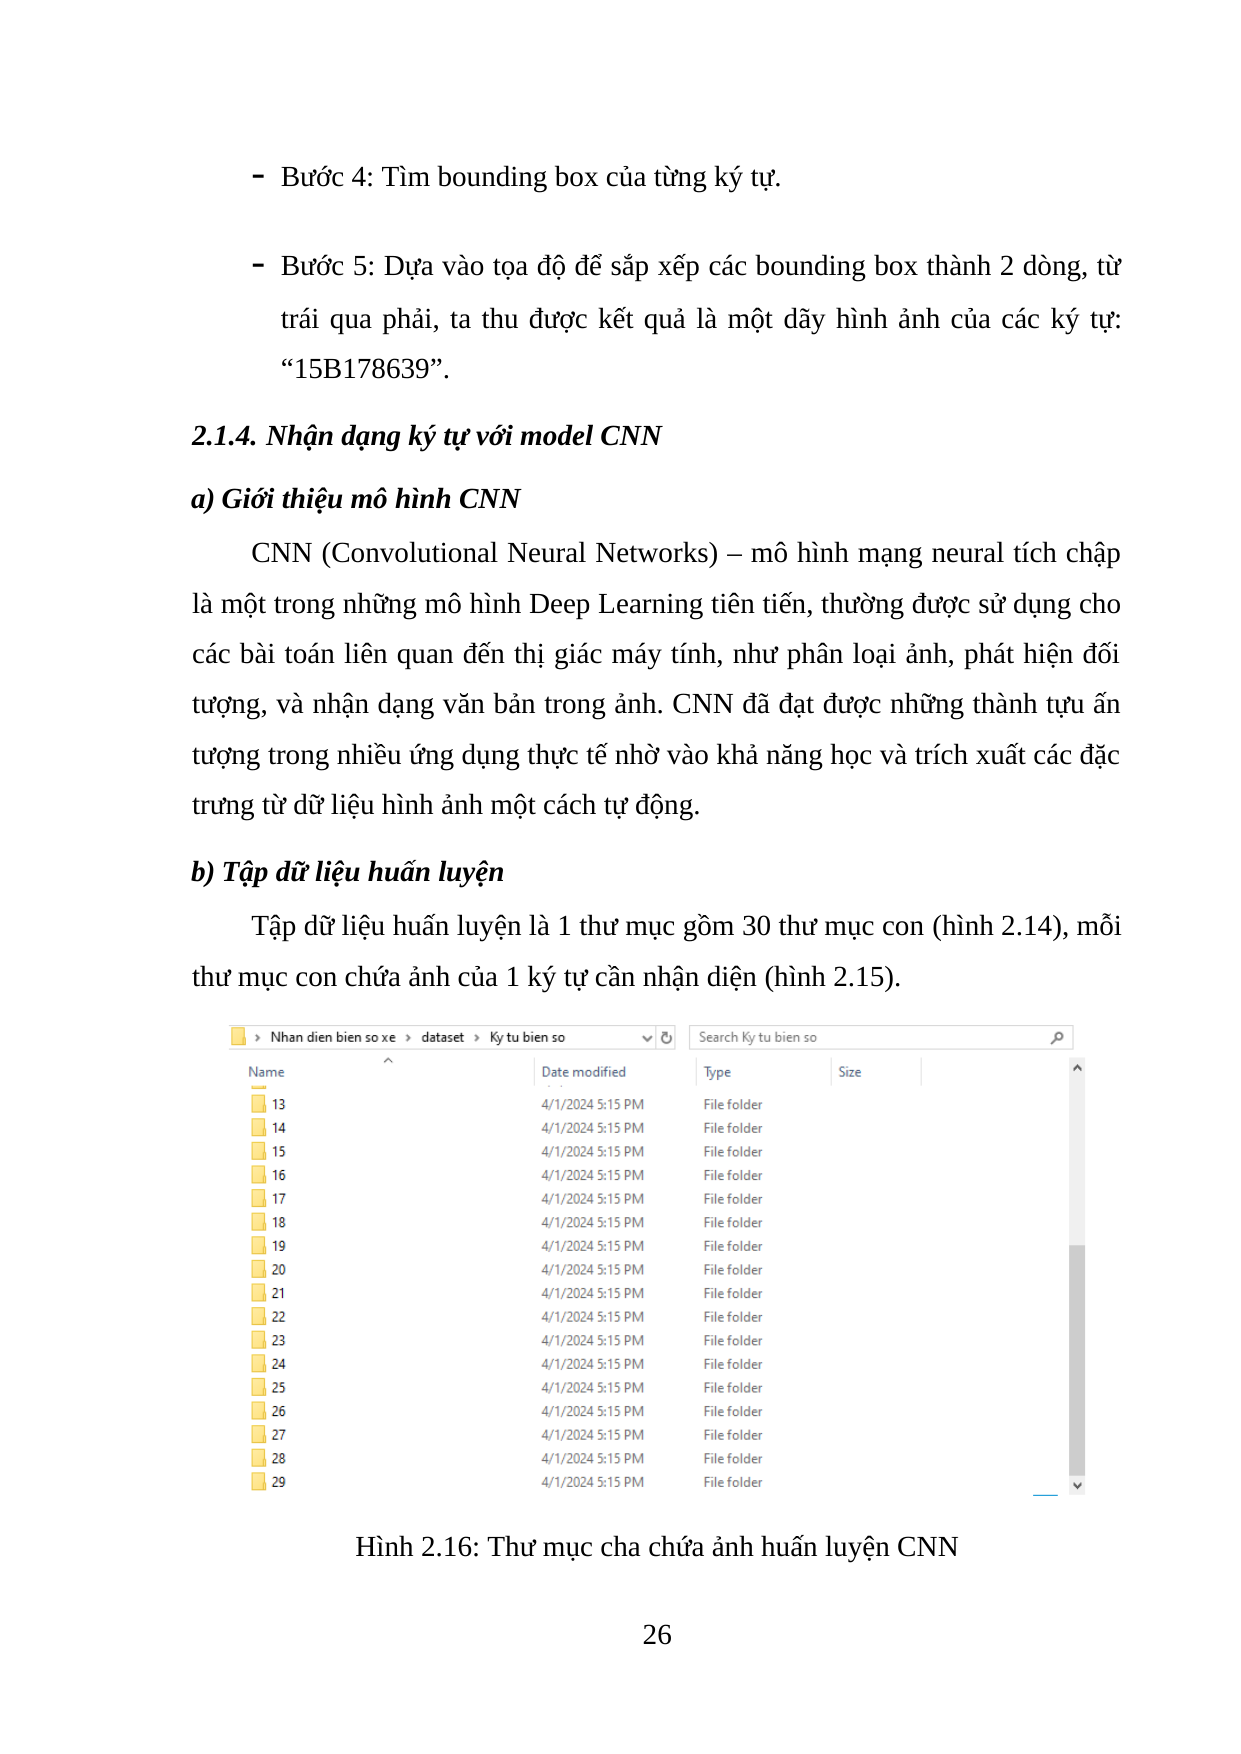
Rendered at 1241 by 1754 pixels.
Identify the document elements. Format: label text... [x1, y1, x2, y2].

list Bước 4: Tìm bounding box của từng ký tự. [251, 148, 1122, 196]
text Tập dữ liệu huấn luyện là 1 thư mục gồm 30 thư mục con (hình 2.14), mỗi thư mục con chứa ảnh của 1 ký tự cần nhận diện (hình 2.15). [192, 908, 1122, 992]
picture [228, 1025, 1085, 1496]
text CNN (Convolutional Neural Networks) – mô hình mạng neural tích chập là một trong những mô hình Deep Learning tiên tiến, thường được sử dụng cho các bài toán liên quan đến thị giác máy tính, như phân loại ảnh, phát hiện đối tượng, và nhận dạng văn bản trong ảnh. CNN đã đạt được những thành tựu ấn tượng trong nhiều ứng dụng thực tế nhờ vào khả năng học và trích xuất các đặc trưng từ dữ liệu hình ảnh một cách tự động. [192, 536, 1122, 821]
list Bước 5: Dựa vào tọa độ để sắp xếp các bounding box thành 2 dòng, từ trái qua phải, ta thu được kết quả là một dãy hình ảnh của các ký tự: “15B178639”. [251, 236, 1122, 385]
subtitle Giới thiệu mô hình CNN [191, 481, 1122, 514]
subtitle Nhận dạng ký tự với model CNN [192, 418, 1122, 452]
subtitle Tập dữ liệu huấn luyện [191, 854, 1122, 888]
